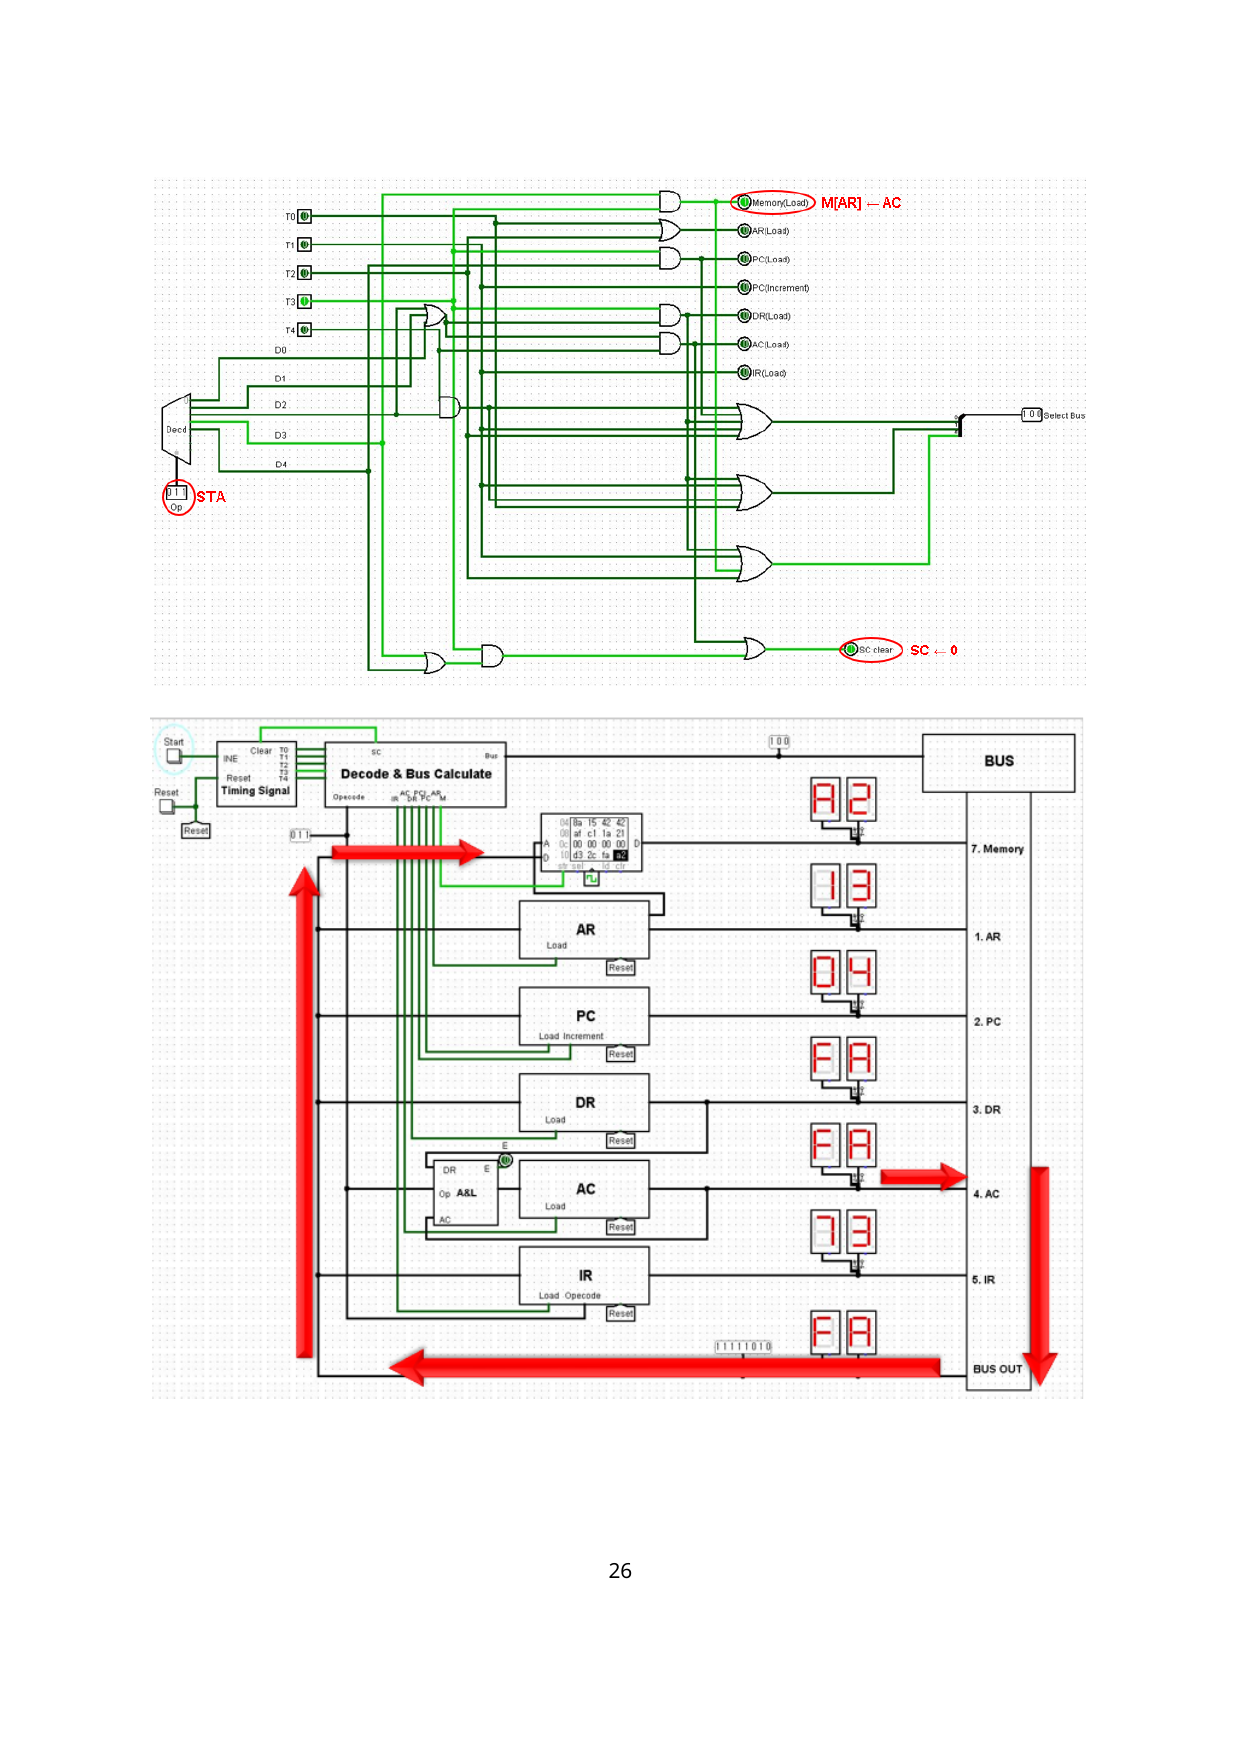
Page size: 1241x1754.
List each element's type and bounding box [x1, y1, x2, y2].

picture [150, 717, 1084, 1399]
picture [150, 177, 1091, 686]
